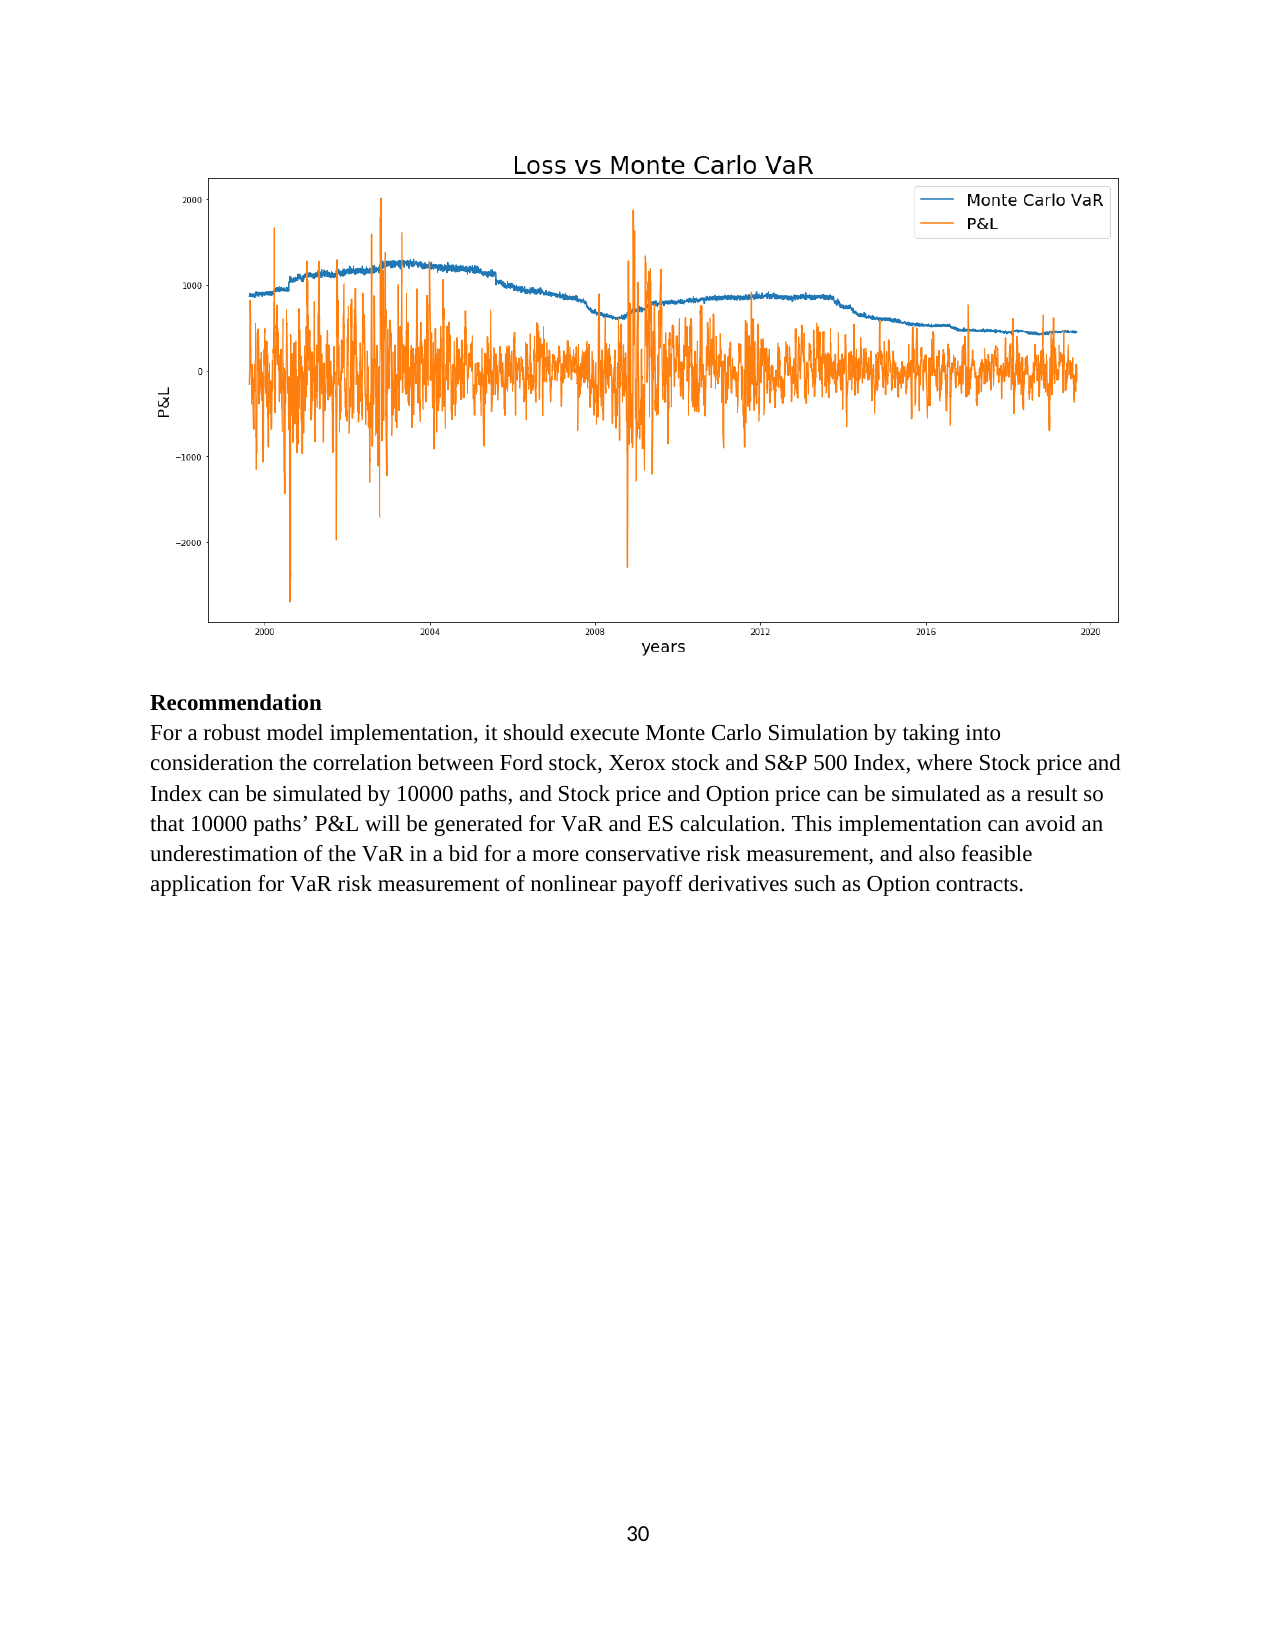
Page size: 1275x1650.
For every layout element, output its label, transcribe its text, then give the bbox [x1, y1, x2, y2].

picture [150, 150, 1125, 660]
subtitle Recommendation [150, 689, 1125, 715]
text For a robust model implementation, it should execute Monte Carlo Simulation by taking into consideration the correlation between Ford stock, Xerox stock and S&P 500 Index, where Stock price and Index can be simulated by 10000 paths, and Stock price and Option price can be simulated as a result so that 10000 paths’ P&L will be generated for VaR and ES calculation. This implementation can avoid an underestimation of the VaR in a bid for a more conservative risk measurement, and also feasible application for VaR risk measurement of nonlinear payoff derivatives such as Option contracts. [150, 719, 1125, 897]
